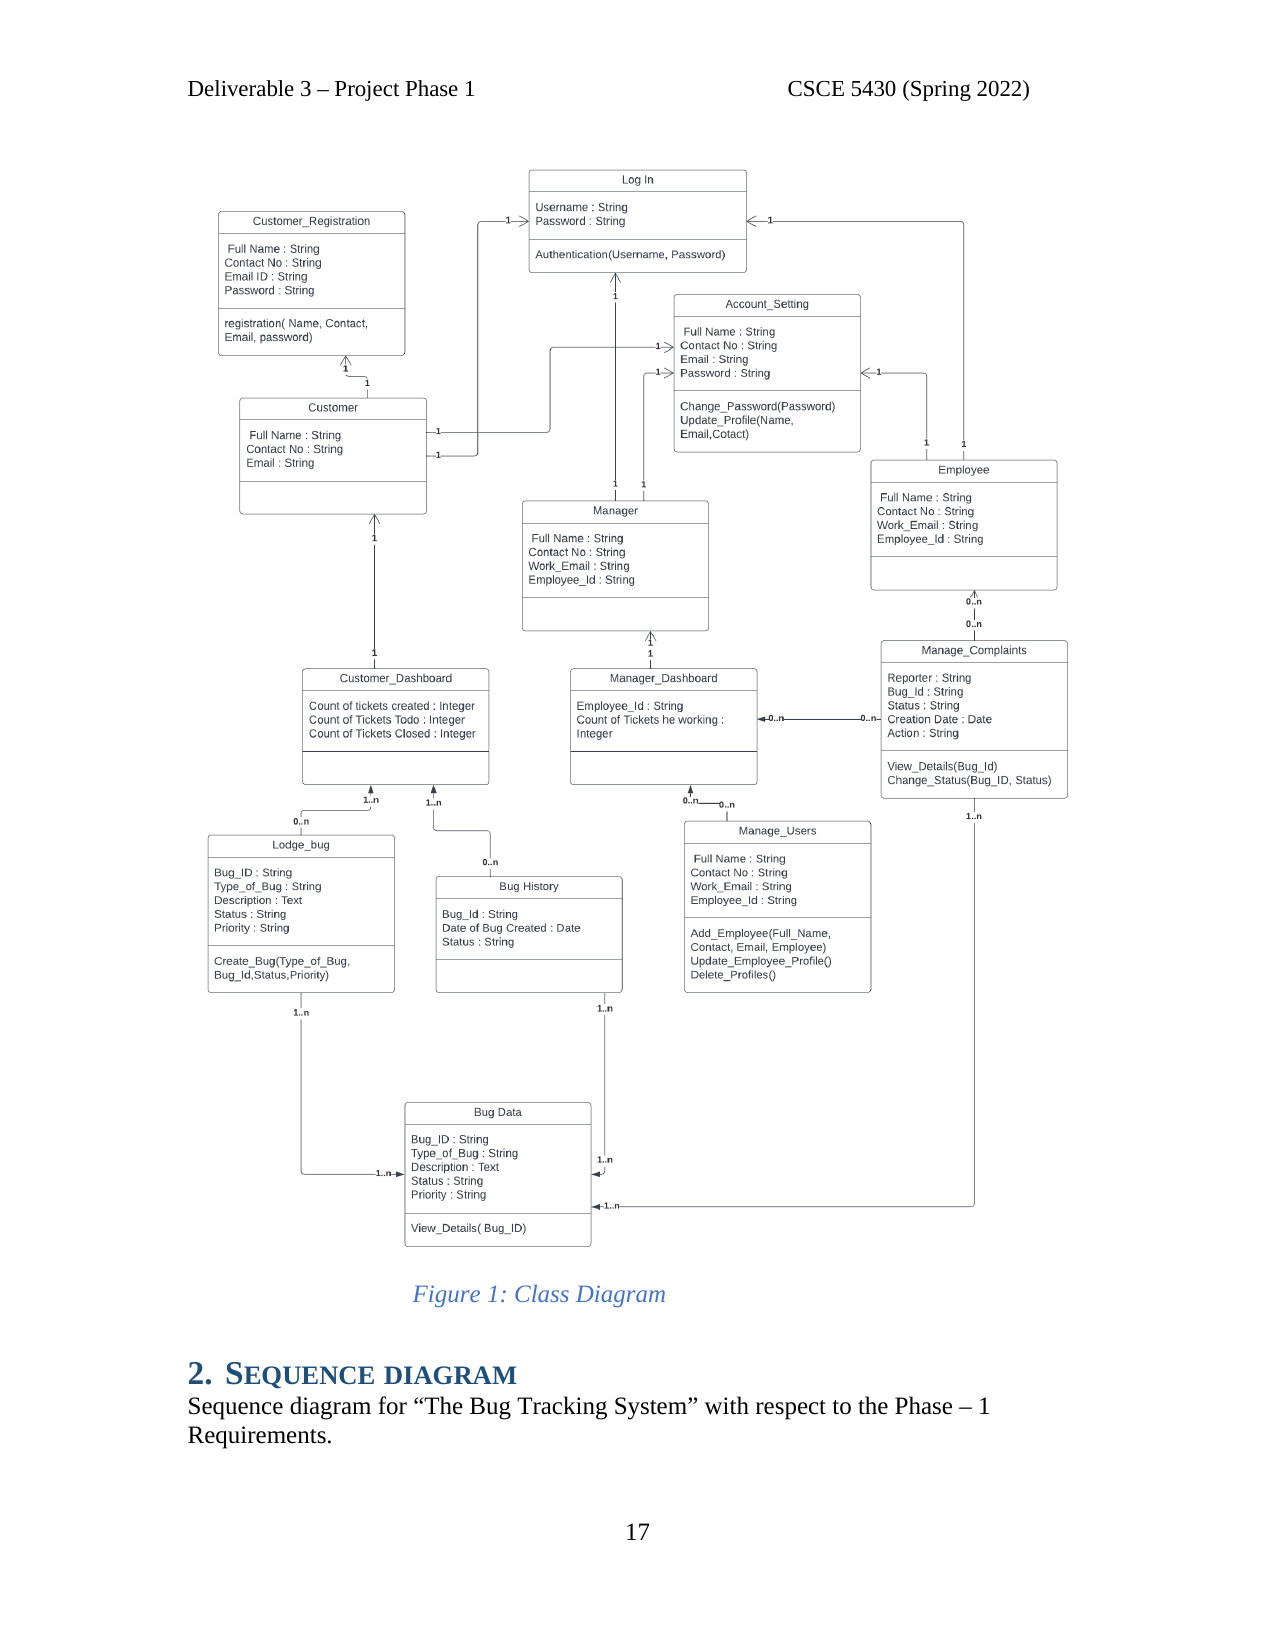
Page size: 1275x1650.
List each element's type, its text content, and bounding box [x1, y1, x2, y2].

text Sequence diagram for “The Bug Tracking System” with respect to the Phase – 1 Requirements. [187, 1391, 1087, 1449]
text Figure 1: Class Diagram [337, 1279, 1087, 1307]
subtitle Sequence diagram [187, 1353, 1087, 1391]
picture [187, 150, 1088, 1267]
